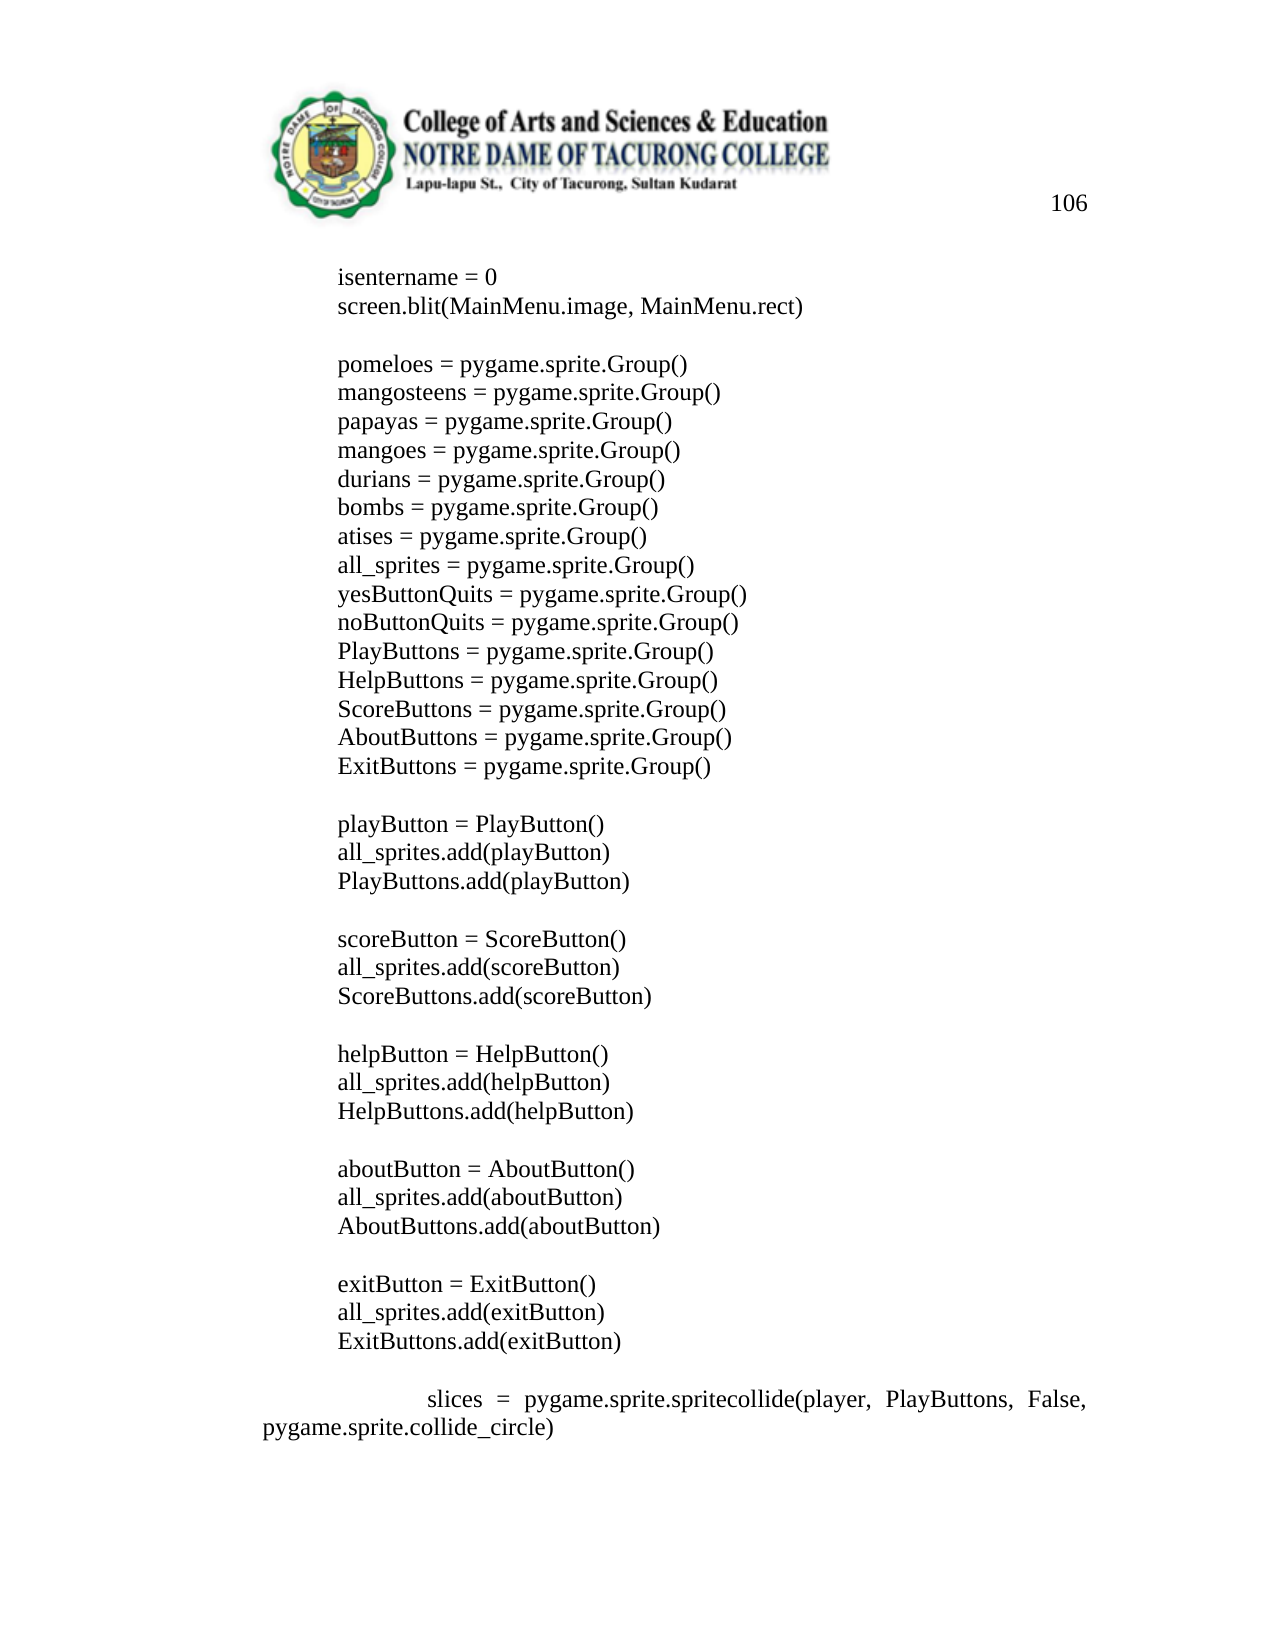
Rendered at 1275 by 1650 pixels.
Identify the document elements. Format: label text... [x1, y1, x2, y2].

text all_sprites.add(playButton) [262, 837, 1087, 866]
text all_sprites = pygame.sprite.Group() [262, 550, 1087, 579]
text ScoreButtons = pygame.sprite.Group() [262, 694, 1087, 722]
text exitButton = ExitButton() [262, 1269, 1087, 1297]
text bombs = pygame.sprite.Group() [262, 492, 1087, 521]
text scoreButton = ScoreButton() [262, 924, 1087, 952]
text isentername = 0 [262, 262, 1087, 291]
text mangosteens = pygame.sprite.Group() [262, 377, 1087, 406]
text AboutButtons = pygame.sprite.Group() [262, 722, 1087, 751]
text PlayButtons.add(playButton) [262, 866, 1087, 895]
text noButtonQuits = pygame.sprite.Group() [262, 607, 1087, 636]
text PlayButtons = pygame.sprite.Group() [262, 636, 1087, 665]
text pomeloes = pygame.sprite.Group() [262, 349, 1087, 377]
text all_sprites.add(scoreButton) [262, 952, 1087, 981]
text yesButtonQuits = pygame.sprite.Group() [262, 579, 1087, 607]
text ExitButtons.add(exitButton) [262, 1326, 1087, 1355]
text AboutButtons.add(aboutButton) [262, 1211, 1087, 1240]
text atises = pygame.sprite.Group() [262, 521, 1087, 550]
text playButton = PlayButton() [262, 809, 1087, 837]
text all_sprites.add(helpButton) [262, 1067, 1087, 1096]
text HelpButtons = pygame.sprite.Group() [262, 665, 1087, 694]
picture [252, 80, 885, 235]
text ExitButtons = pygame.sprite.Group() [262, 751, 1087, 780]
text screen.blit(MainMenu.image, MainMenu.rect) [262, 291, 1087, 320]
text ScoreButtons.add(scoreButton) [262, 981, 1087, 1010]
text aboutButton = AboutButton() [262, 1154, 1087, 1182]
text helpButton = HelpButton() [262, 1039, 1087, 1067]
text HelpButtons.add(helpButton) [262, 1096, 1087, 1125]
text papayas = pygame.sprite.Group() [262, 406, 1087, 435]
text durians = pygame.sprite.Group() [262, 464, 1087, 492]
text slices = pygame.sprite.spritecollide(player, PlayButtons, False, pygame.sprite.collide_circle) [262, 1384, 1087, 1441]
text mangoes = pygame.sprite.Group() [262, 435, 1087, 464]
text all_sprites.add(exitButton) [262, 1297, 1087, 1326]
text all_sprites.add(aboutButton) [262, 1182, 1087, 1211]
